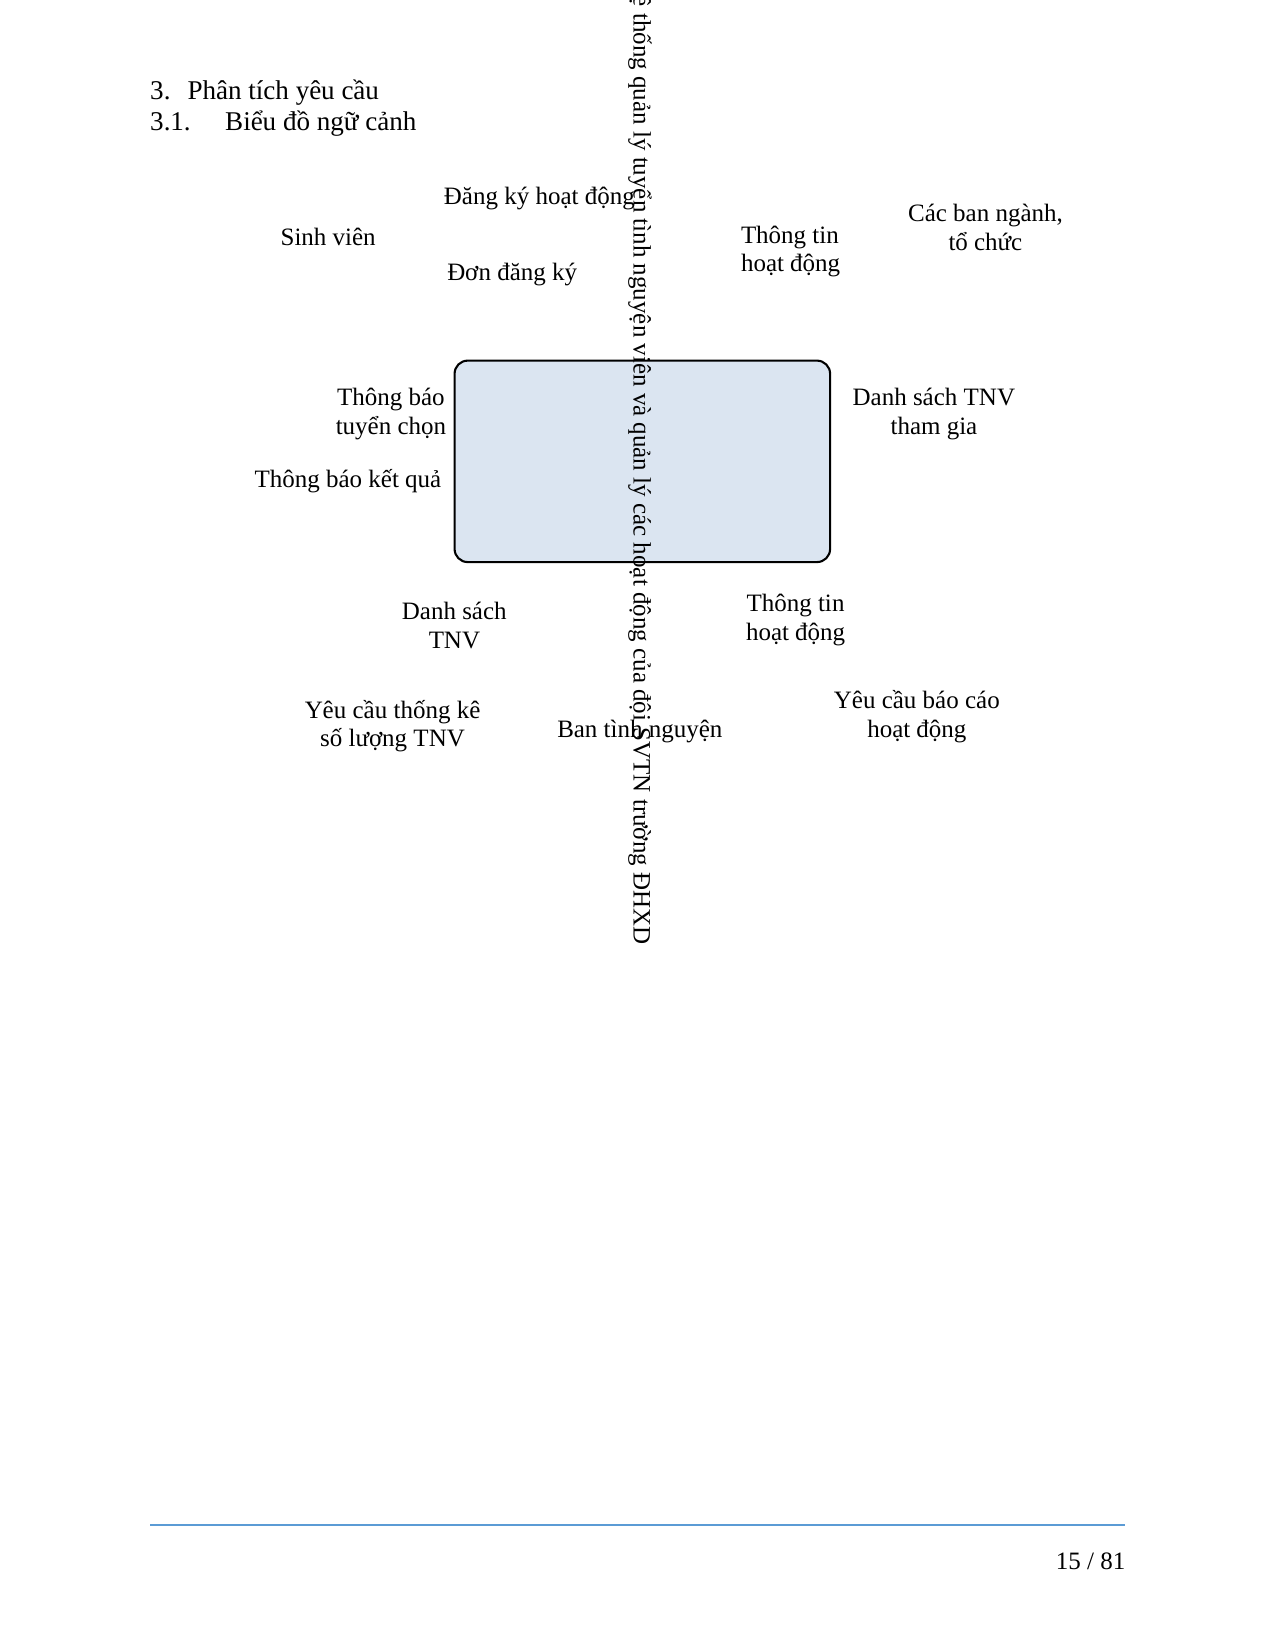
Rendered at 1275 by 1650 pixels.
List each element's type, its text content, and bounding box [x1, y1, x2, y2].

list Phân tích yêu cầu [150, 74, 1125, 105]
list Biểu đồ ngữ cảnh [150, 105, 1125, 136]
